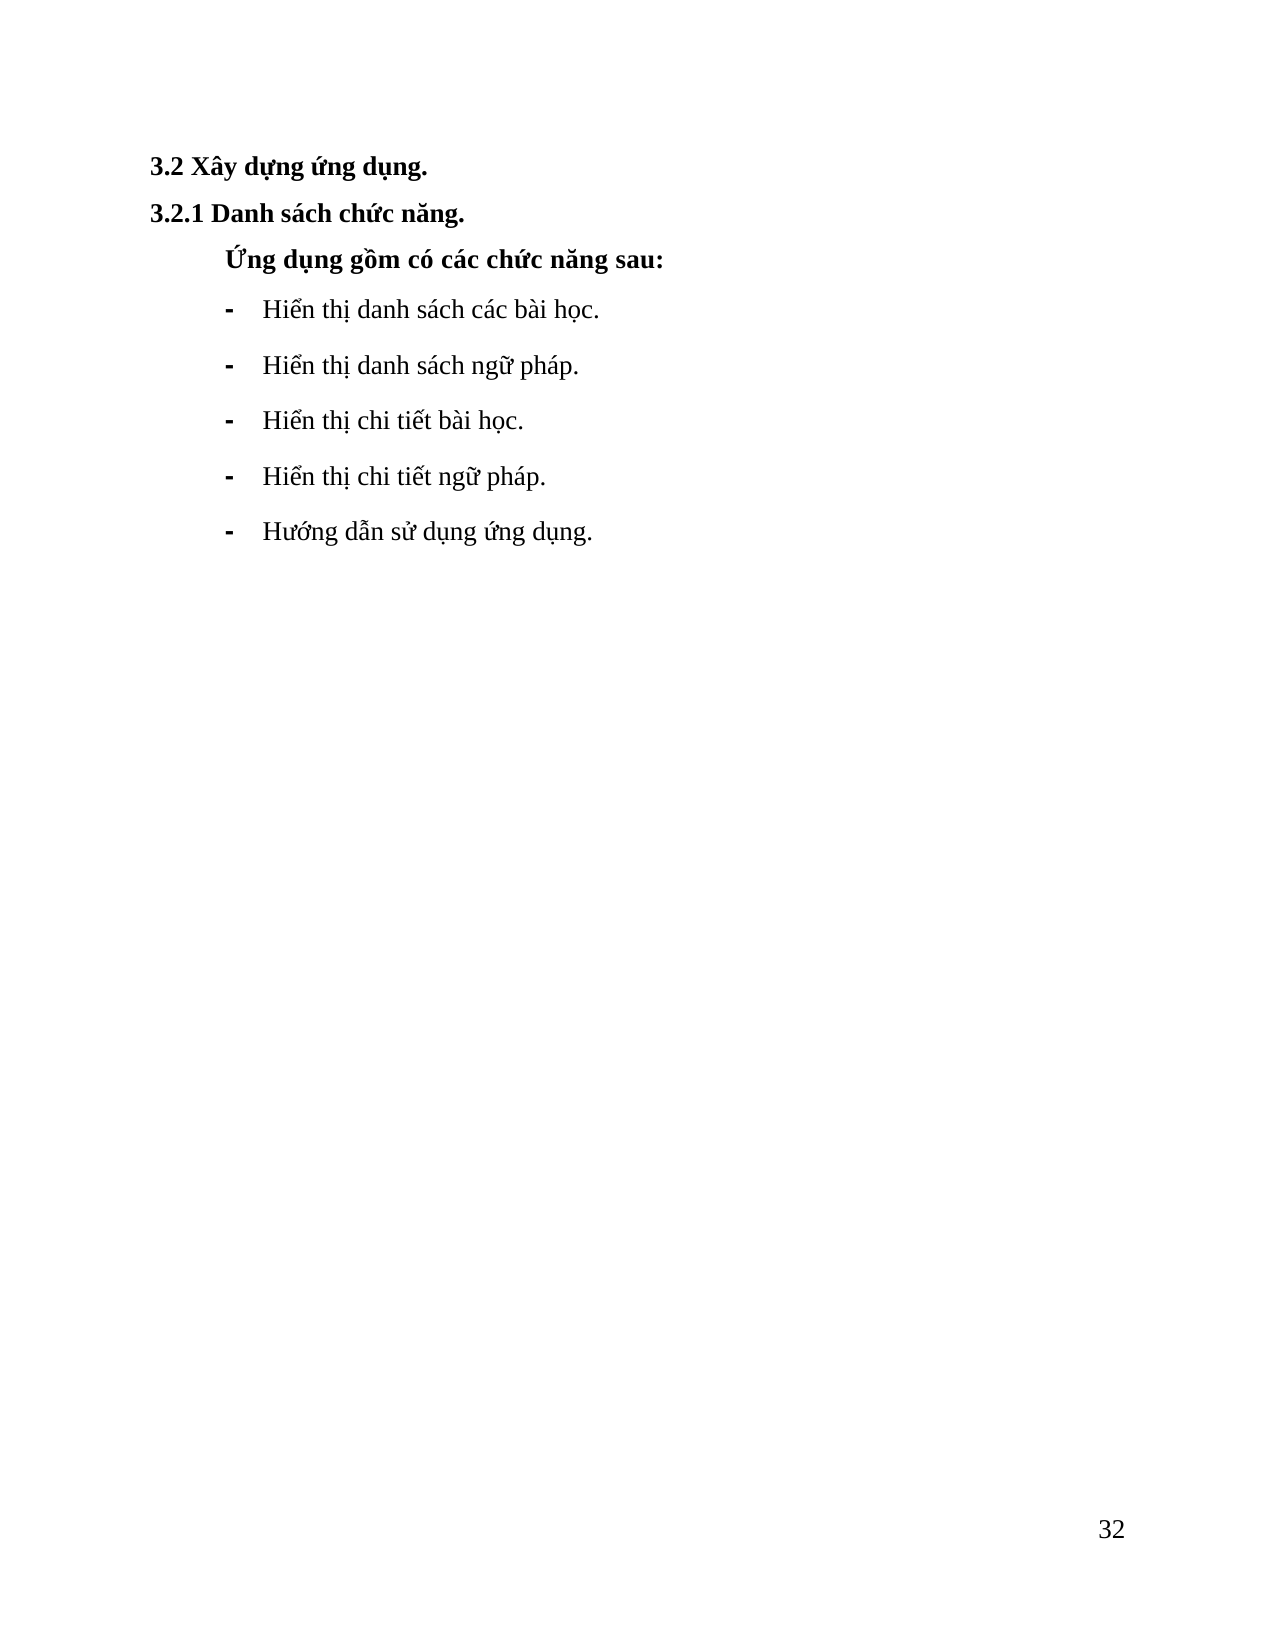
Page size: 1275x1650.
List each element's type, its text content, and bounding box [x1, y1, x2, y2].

list Hiển thị danh sách các bài học. [225, 290, 1125, 327]
list Hiển thị chi tiết bài học. [225, 401, 1125, 437]
subtitle 3.2.1 Danh sách chức năng. [150, 197, 1125, 228]
list Hiển thị chi tiết ngữ pháp. [225, 456, 1125, 493]
list Hướng dẫn sử dụng ứng dụng. [225, 511, 1125, 548]
subtitle 3.2 Xây dựng ứng dụng. [150, 150, 1125, 181]
text Ứng dụng gồm có các chức năng sau: [150, 243, 1125, 274]
list Hiển thị danh sách ngữ pháp. [225, 345, 1125, 382]
